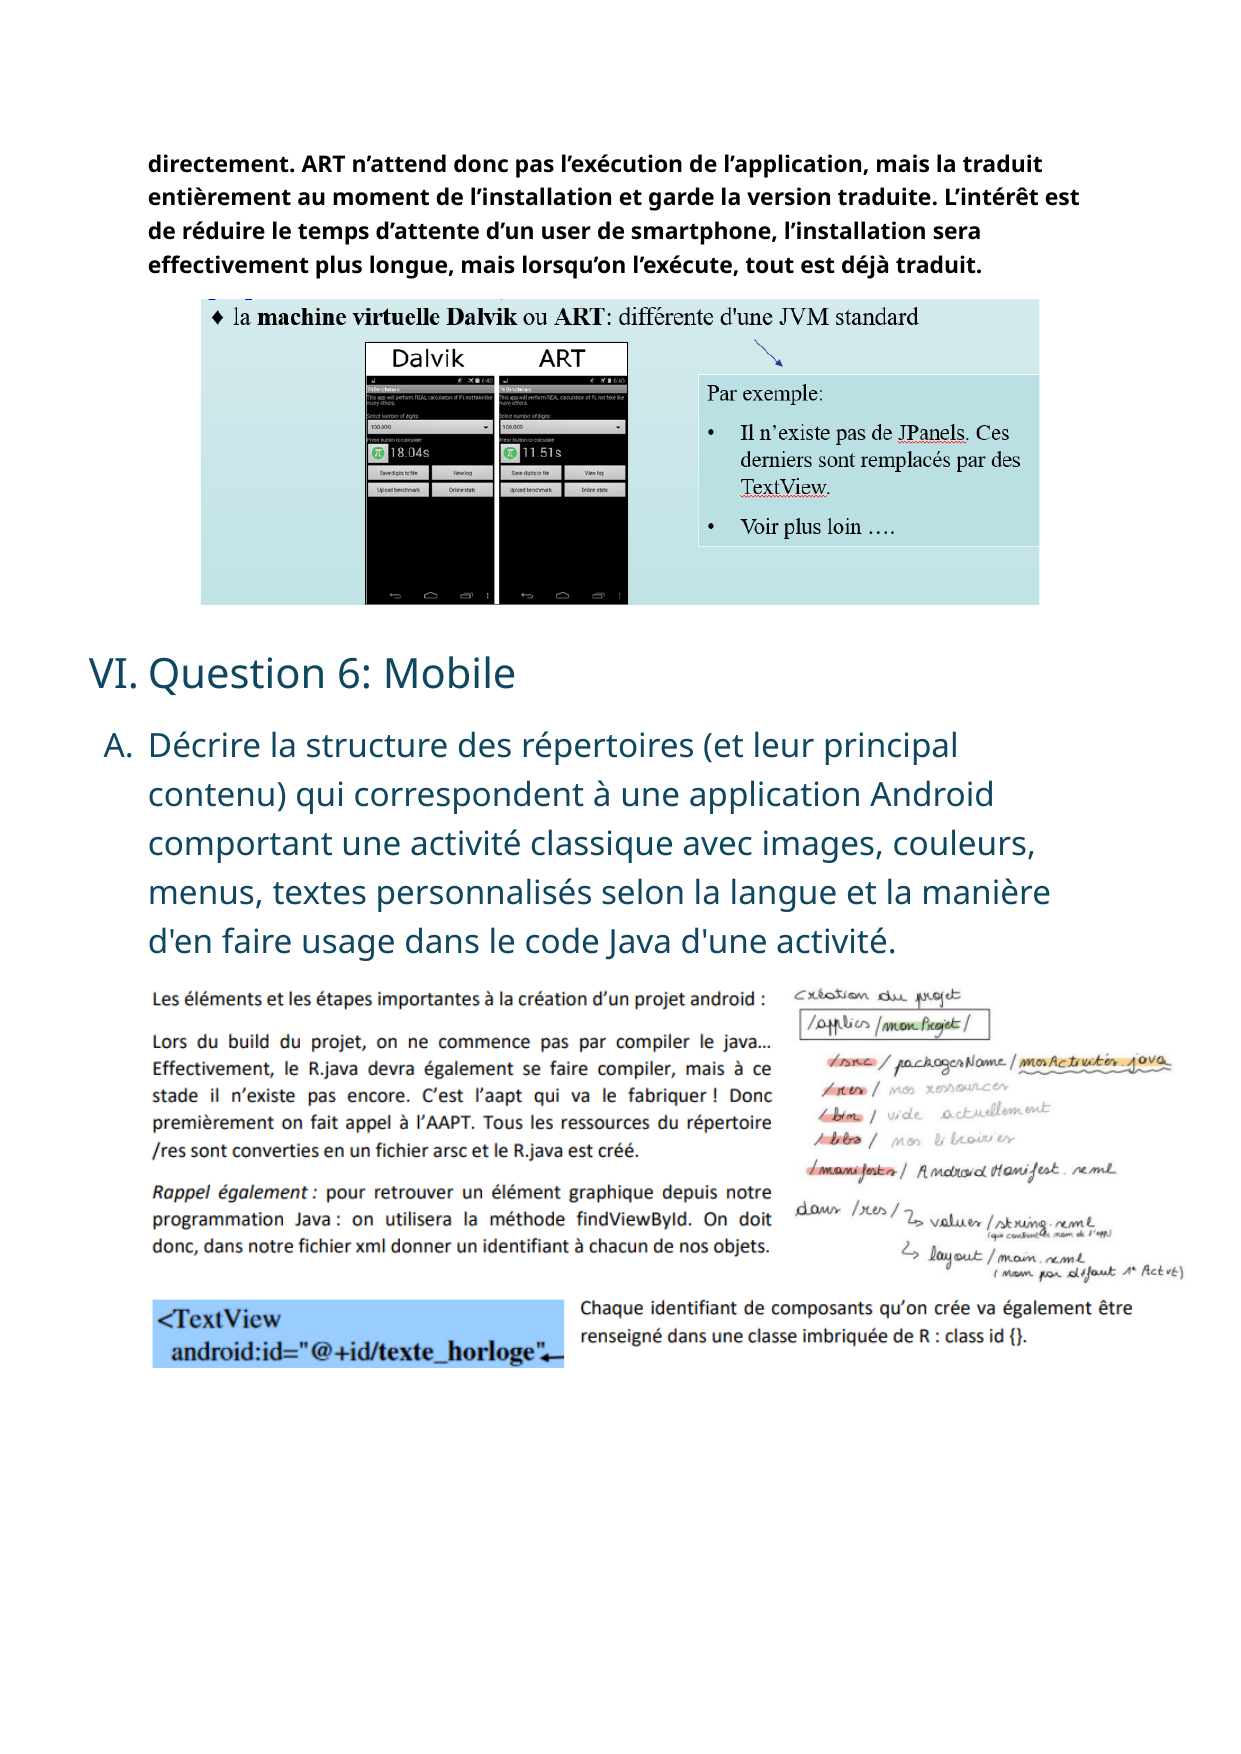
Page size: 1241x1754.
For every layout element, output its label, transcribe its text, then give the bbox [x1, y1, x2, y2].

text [148, 148, 1093, 280]
picture [147, 975, 1185, 1368]
subtitle Décrire la structure des répertoires (et leur principal contenu) qui correspondent à une application Android comportant une activité classique avec images, couleurs, menus, textes personnalisés selon la langue et la manière d'en faire usage dans le code Java d'une activité. [103, 722, 1093, 963]
picture [200, 299, 1040, 605]
subtitle Question 6: Mobile [88, 644, 1093, 701]
